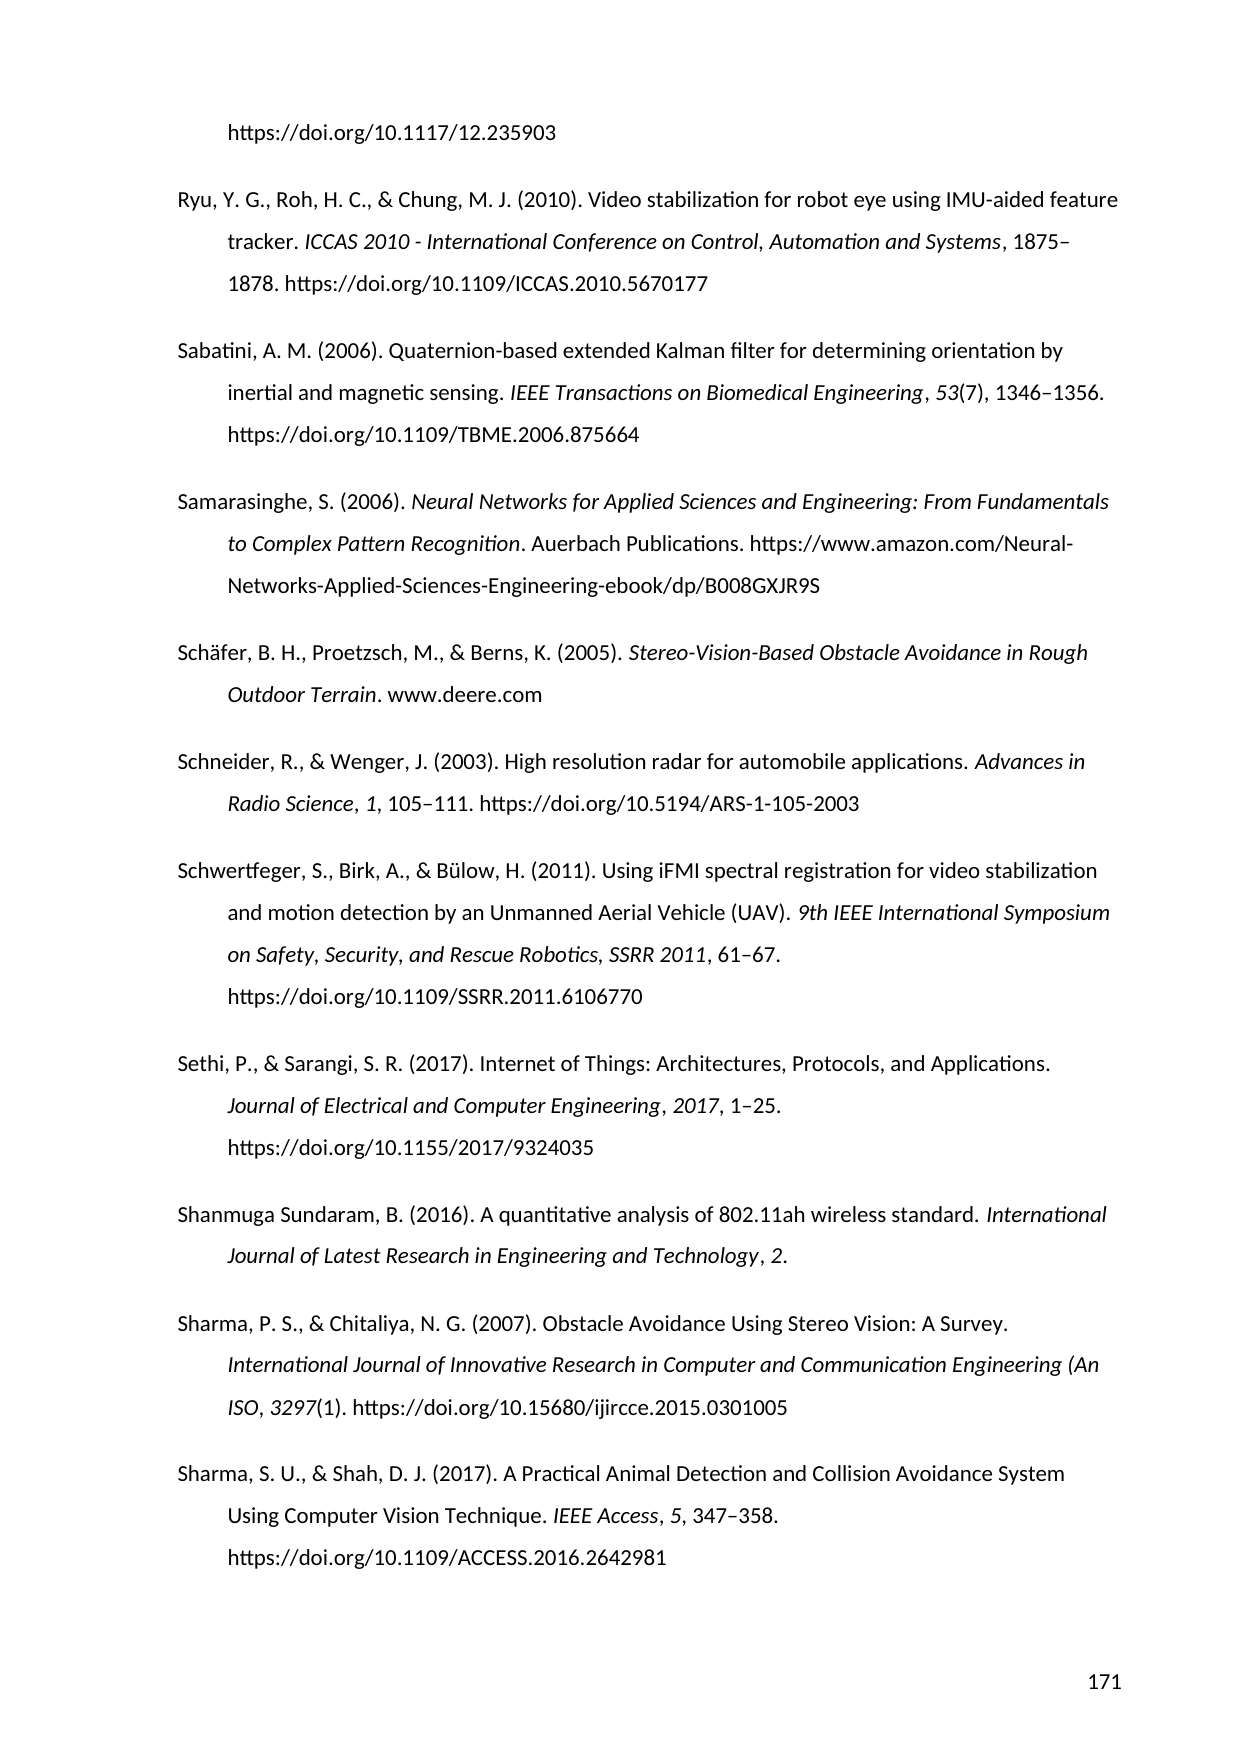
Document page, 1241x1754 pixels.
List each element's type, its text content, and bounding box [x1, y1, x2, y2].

text Schneider, R., & Wenger, J. (2003). High resolution radar for automobile applications. Advances in Radio Science, 1, 105–111. https://doi.org/10.5194/ARS-1-105-2003 [177, 747, 1122, 817]
text Sharma, P. S., & Chitaliya, N. G. (2007). Obstacle Avoidance Using Stereo Vision: A Survey. International Journal of Innovative Research in Computer and Communication Engineering (An ISO, 3297(1). https://doi.org/10.15680/ijircce.2015.0301005 [177, 1309, 1122, 1421]
text Sethi, P., & Sarangi, S. R. (2017). Internet of Things: Architectures, Protocols, and Applications. Journal of Electrical and Computer Engineering, 2017, 1–25. https://doi.org/10.1155/2017/9324035 [177, 1049, 1122, 1161]
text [177, 118, 1122, 146]
text Ryu, Y. G., Roh, H. C., & Chung, M. J. (2010). Video stabilization for robot eye using IMU-aided feature tracker. ICCAS 2010 - International Conference on Control, Automation and Systems, 1875–1878. https://doi.org/10.1109/ICCAS.2010.5670177 [177, 185, 1122, 297]
text Samarasinghe, S. (2006). Neural Networks for Applied Sciences and Engineering: From Fundamentals to Complex Pattern Recognition. Auerbach Publications. https://www.amazon.com/Neural-Networks-Applied-Sciences-Engineering-ebook/dp/B008GXJR9S [177, 487, 1122, 599]
text Shanmuga Sundaram, B. (2016). A quantitative analysis of 802.11ah wireless standard. International Journal of Latest Research in Engineering and Technology, 2. [177, 1200, 1122, 1270]
text Sabatini, A. M. (2006). Quaternion-based extended Kalman filter for determining orientation by inertial and magnetic sensing. IEEE Transactions on Biomedical Engineering, 53(7), 1346–1356. https://doi.org/10.1109/TBME.2006.875664 [177, 336, 1122, 448]
text Schäfer, B. H., Proetzsch, M., & Berns, K. (2005). Stereo-Vision-Based Obstacle Avoidance in Rough Outdoor Terrain. www.deere.com [177, 638, 1122, 708]
text Schwertfeger, S., Birk, A., & Bülow, H. (2011). Using iFMI spectral registration for video stabilization and motion detection by an Unmanned Aerial Vehicle (UAV). 9th IEEE International Symposium on Safety, Security, and Rescue Robotics, SSRR 2011, 61–67. https://doi.org/10.1109/SSRR.2011.6106770 [177, 856, 1122, 1010]
text Sharma, S. U., & Shah, D. J. (2017). A Practical Animal Detection and Collision Avoidance System Using Computer Vision Technique. IEEE Access, 5, 347–358. https://doi.org/10.1109/ACCESS.2016.2642981 [177, 1459, 1122, 1572]
